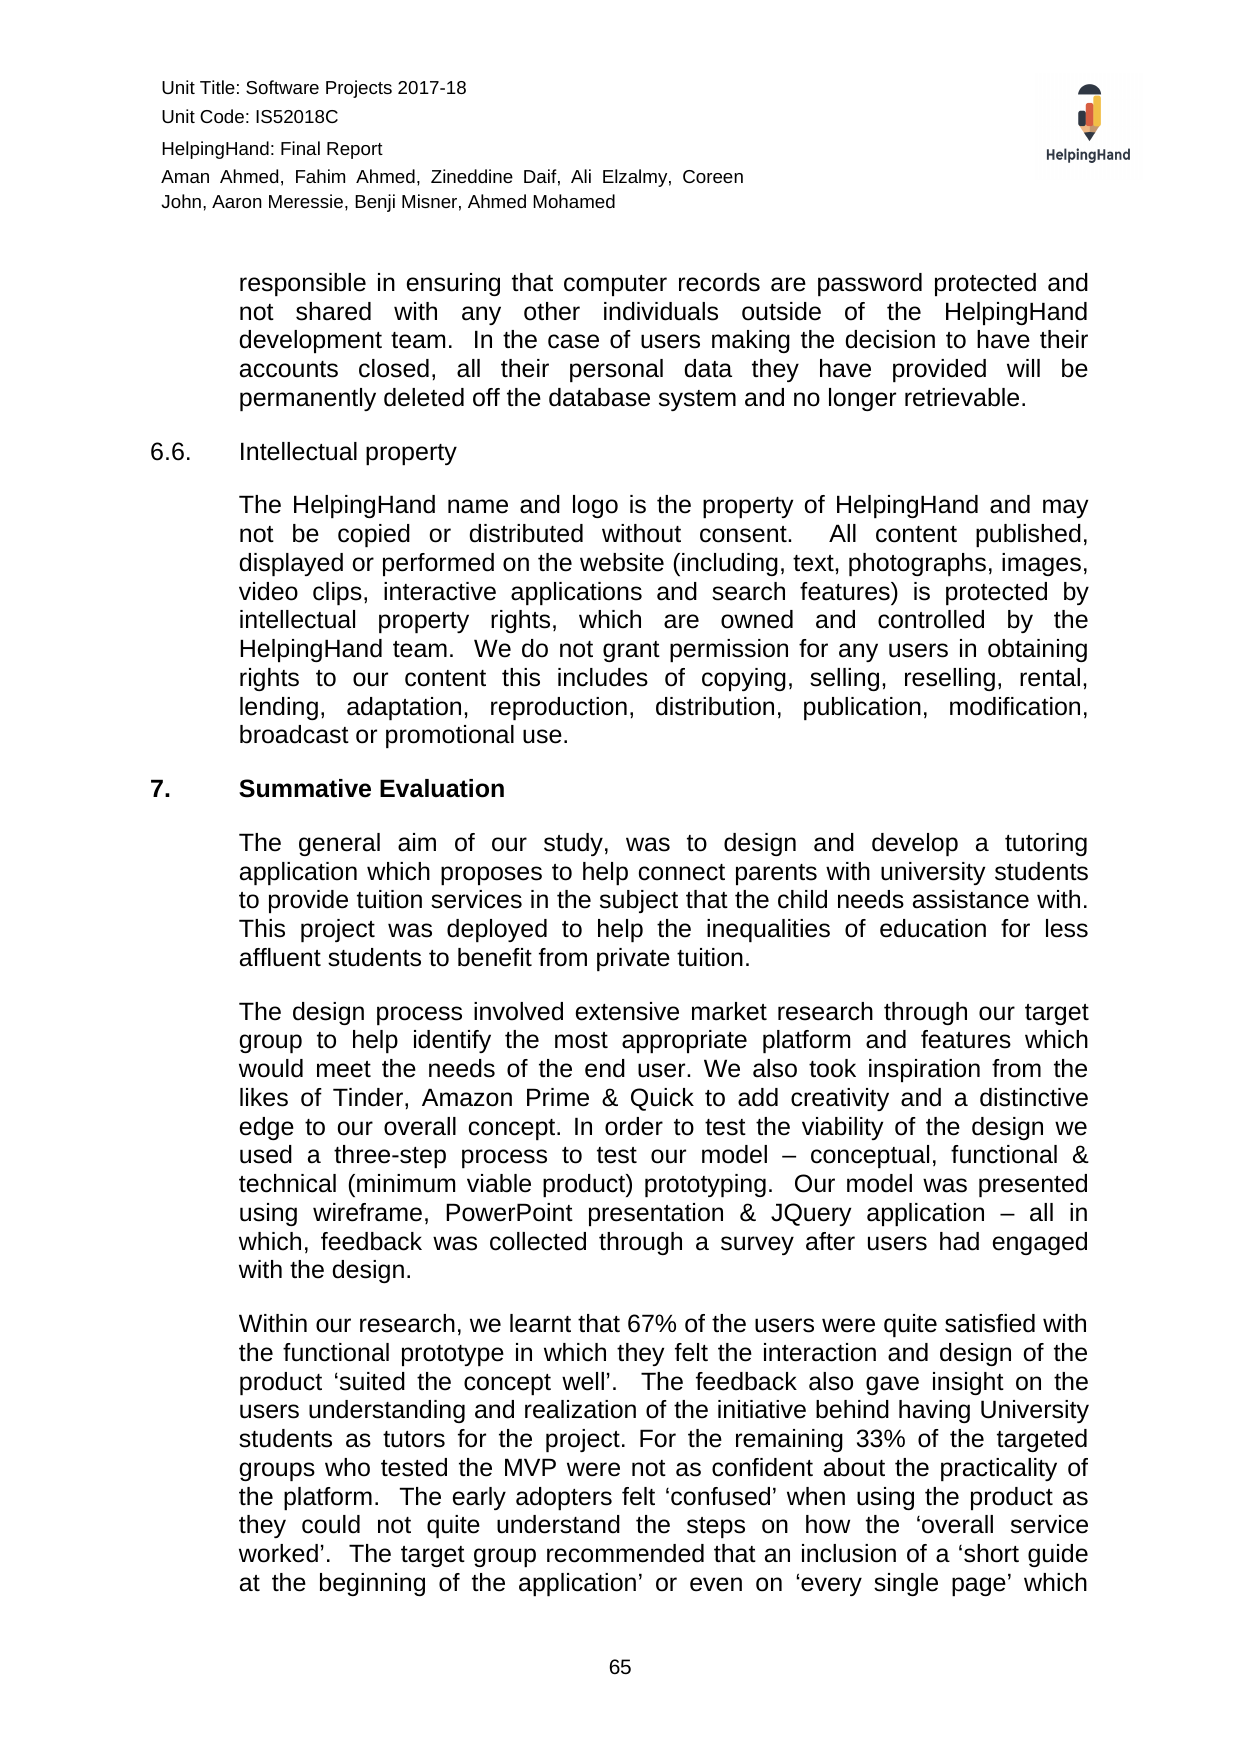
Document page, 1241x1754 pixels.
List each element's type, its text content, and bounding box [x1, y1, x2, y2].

text The HelpingHand name and logo is the property of HelpingHand and may not be copied or distributed without consent. All content published, displayed or performed on the website (including, text, photographs, images, video clips, interactive applications and search features) is protected by intellectual property rights, which are owned and controlled by the HelpingHand team. We do not grant permission for any users in obtaining rights to our content this includes of copying, selling, reselling, rental, lending, adaptation, reproduction, distribution, publication, modification, broadcast or promotional use. [239, 490, 1090, 749]
text The general aim of our study, was to design and develop a tutoring application which proposes to help connect parents with university students to provide tuition services in the subject that the child needs assistance with. This project was deployed to help the inequalities of education for less affluent students to benefit from private tuition. [239, 828, 1090, 972]
subtitle Intellectual property [150, 437, 1090, 465]
text The design process involved extensive market research through our target group to help identify the most appropriate platform and features which would meet the needs of the end user. We also took inspiration from the likes of Tinder, Amazon Prime & Quick to add creativity and a distinctive edge to our overall concept. In order to test the viability of the design we used a three-step process to test our model – conceptual, functional & technical (minimum viable product) prototyping. Our model was presented using wireframe, PowerPoint presentation & JQuery application – all in which, feedback was collected through a survey after users had engaged with the design. [239, 997, 1090, 1284]
subtitle Summative Evaluation [150, 774, 1090, 803]
picture [1034, 73, 1143, 180]
